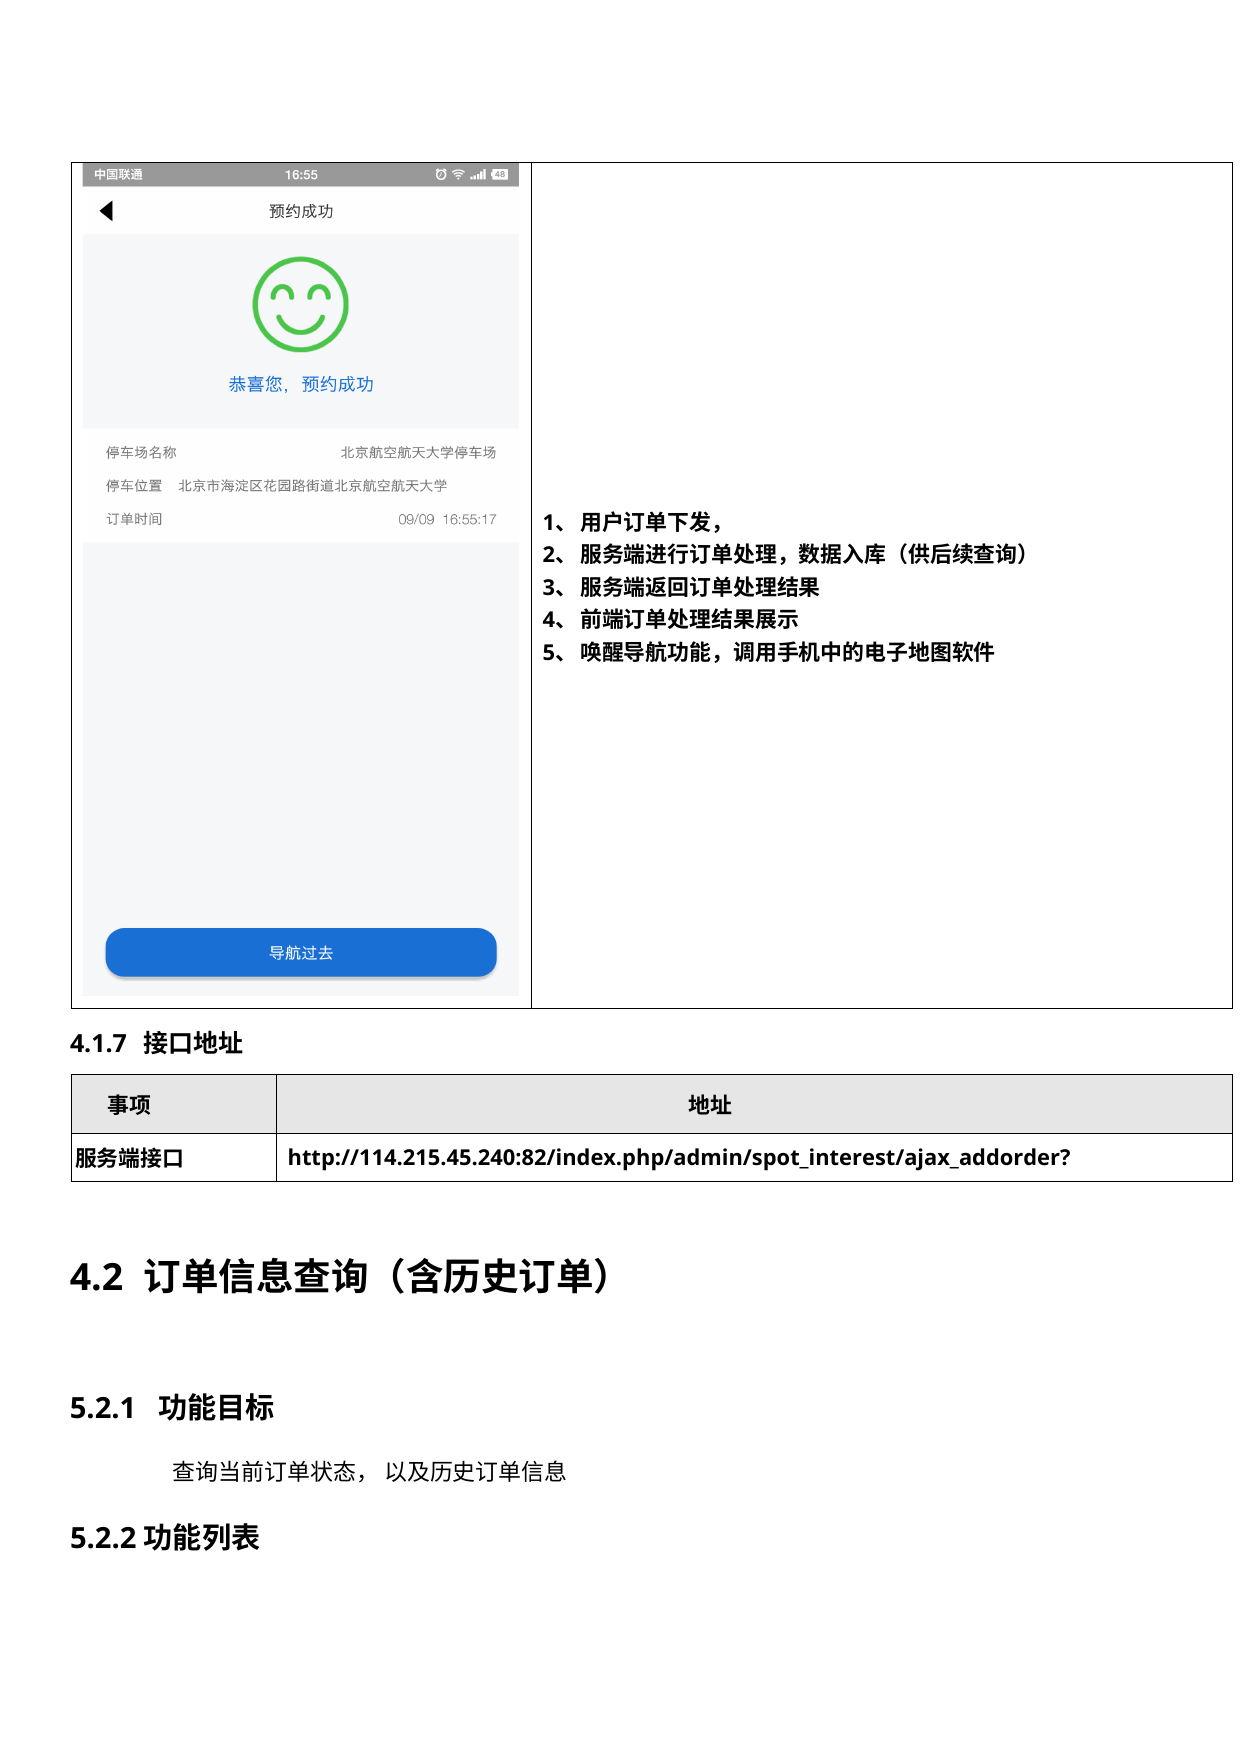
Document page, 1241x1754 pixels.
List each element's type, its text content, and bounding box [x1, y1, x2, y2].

table_cell 用户订单下发， 服务端进行订单处理，数据入库（供后续查询） 服务端返回订单处理结果 前端订单处理结果展示 唤醒导航功能，调用手机中的电子地图软件 [532, 163, 1232, 1008]
subtitle 订单信息查询（含历史订单） [69, 1241, 1053, 1306]
table_header 地址 [277, 1075, 1232, 1133]
text 查询当前订单状态， 以及历史订单信息 [173, 1438, 1053, 1503]
table_header 事项 [72, 1075, 276, 1133]
table_cell http://114.215.45.240:82/index.php/admin/spot_interest/ajax_addorder? [277, 1134, 1232, 1181]
table_cell 服务端接口 [72, 1134, 276, 1181]
list 功能目标 [69, 1373, 1053, 1438]
table_cell [72, 163, 531, 1008]
list 接口地址 [70, 1009, 1053, 1074]
picture [82, 163, 519, 996]
list 功能列表 [70, 1503, 1053, 1568]
